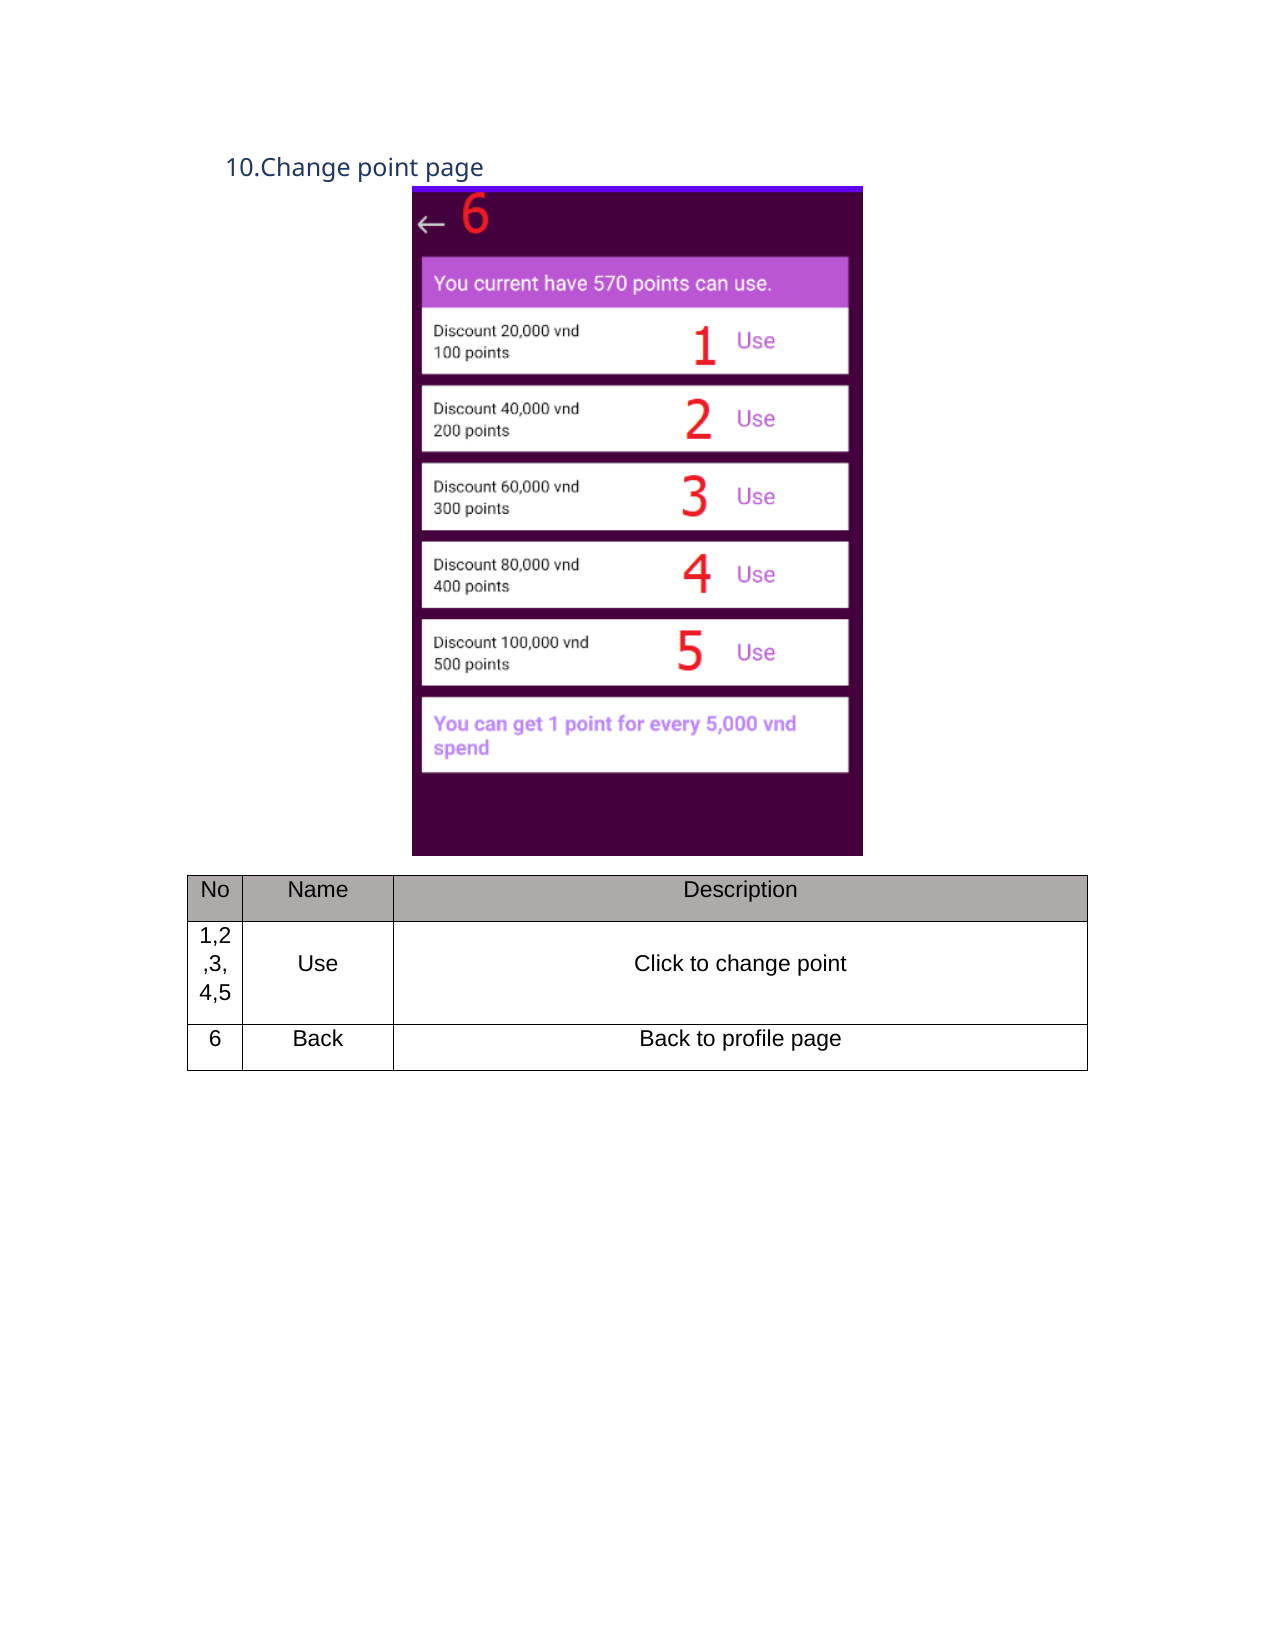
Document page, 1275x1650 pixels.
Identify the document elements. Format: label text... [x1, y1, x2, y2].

table_header Description [394, 876, 1087, 921]
table_cell Click to change point [394, 922, 1087, 1024]
table_cell Use [243, 922, 393, 1024]
table_header Name [243, 876, 393, 921]
table_cell 6 [188, 1025, 242, 1070]
table_cell Back [243, 1025, 393, 1070]
table_cell Back to profile page [394, 1025, 1087, 1070]
picture [412, 186, 863, 856]
table_header No [188, 876, 242, 921]
subtitle 10.Change point page [150, 150, 1125, 184]
table_cell 1,2,3,4,5 [188, 922, 242, 1024]
